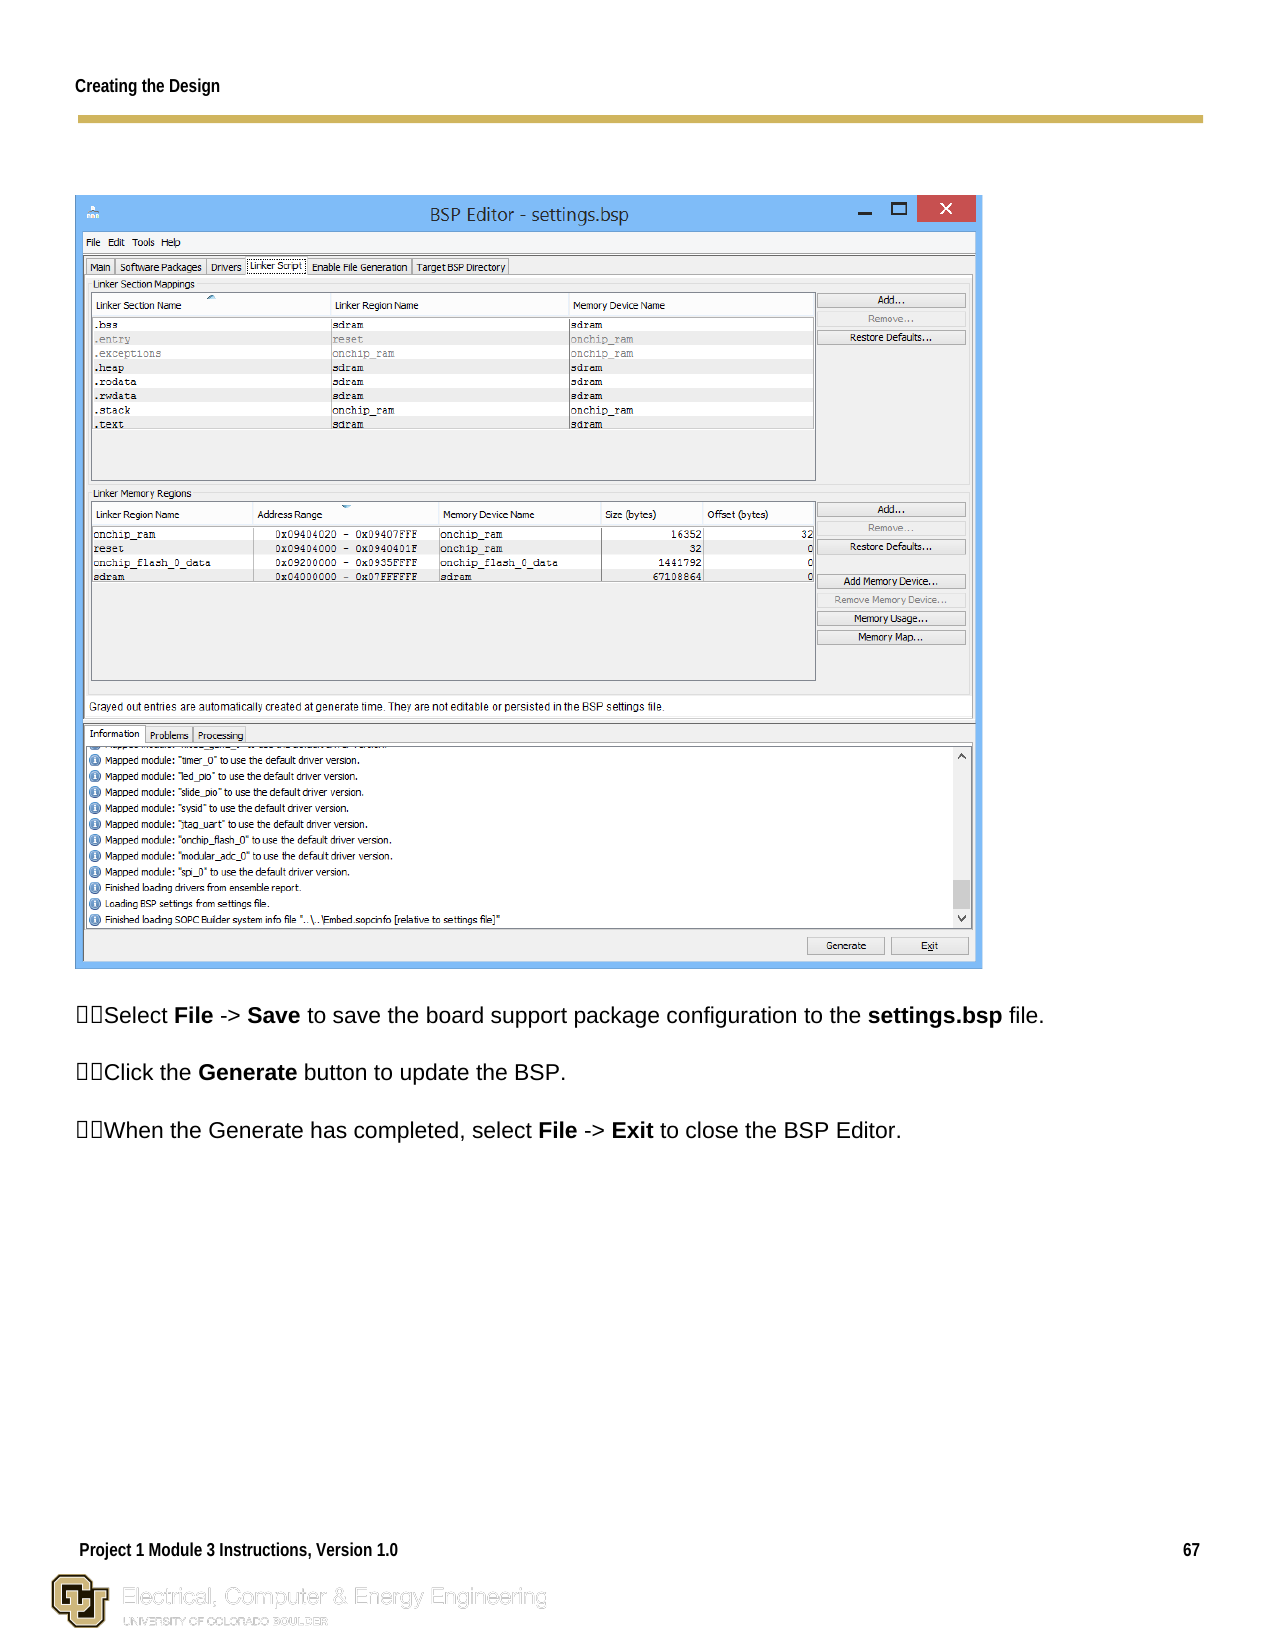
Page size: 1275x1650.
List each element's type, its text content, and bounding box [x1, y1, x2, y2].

text When the Generate has completed, select File -> Exit to close the BSP Editor. [75, 1113, 1200, 1145]
text Click the Generate button to update the BSP. [75, 1055, 1200, 1088]
picture [51, 1574, 547, 1628]
picture [75, 195, 983, 969]
text Select File -> Save to save the board support package configuration to the settings.bsp file. [75, 997, 1200, 1030]
